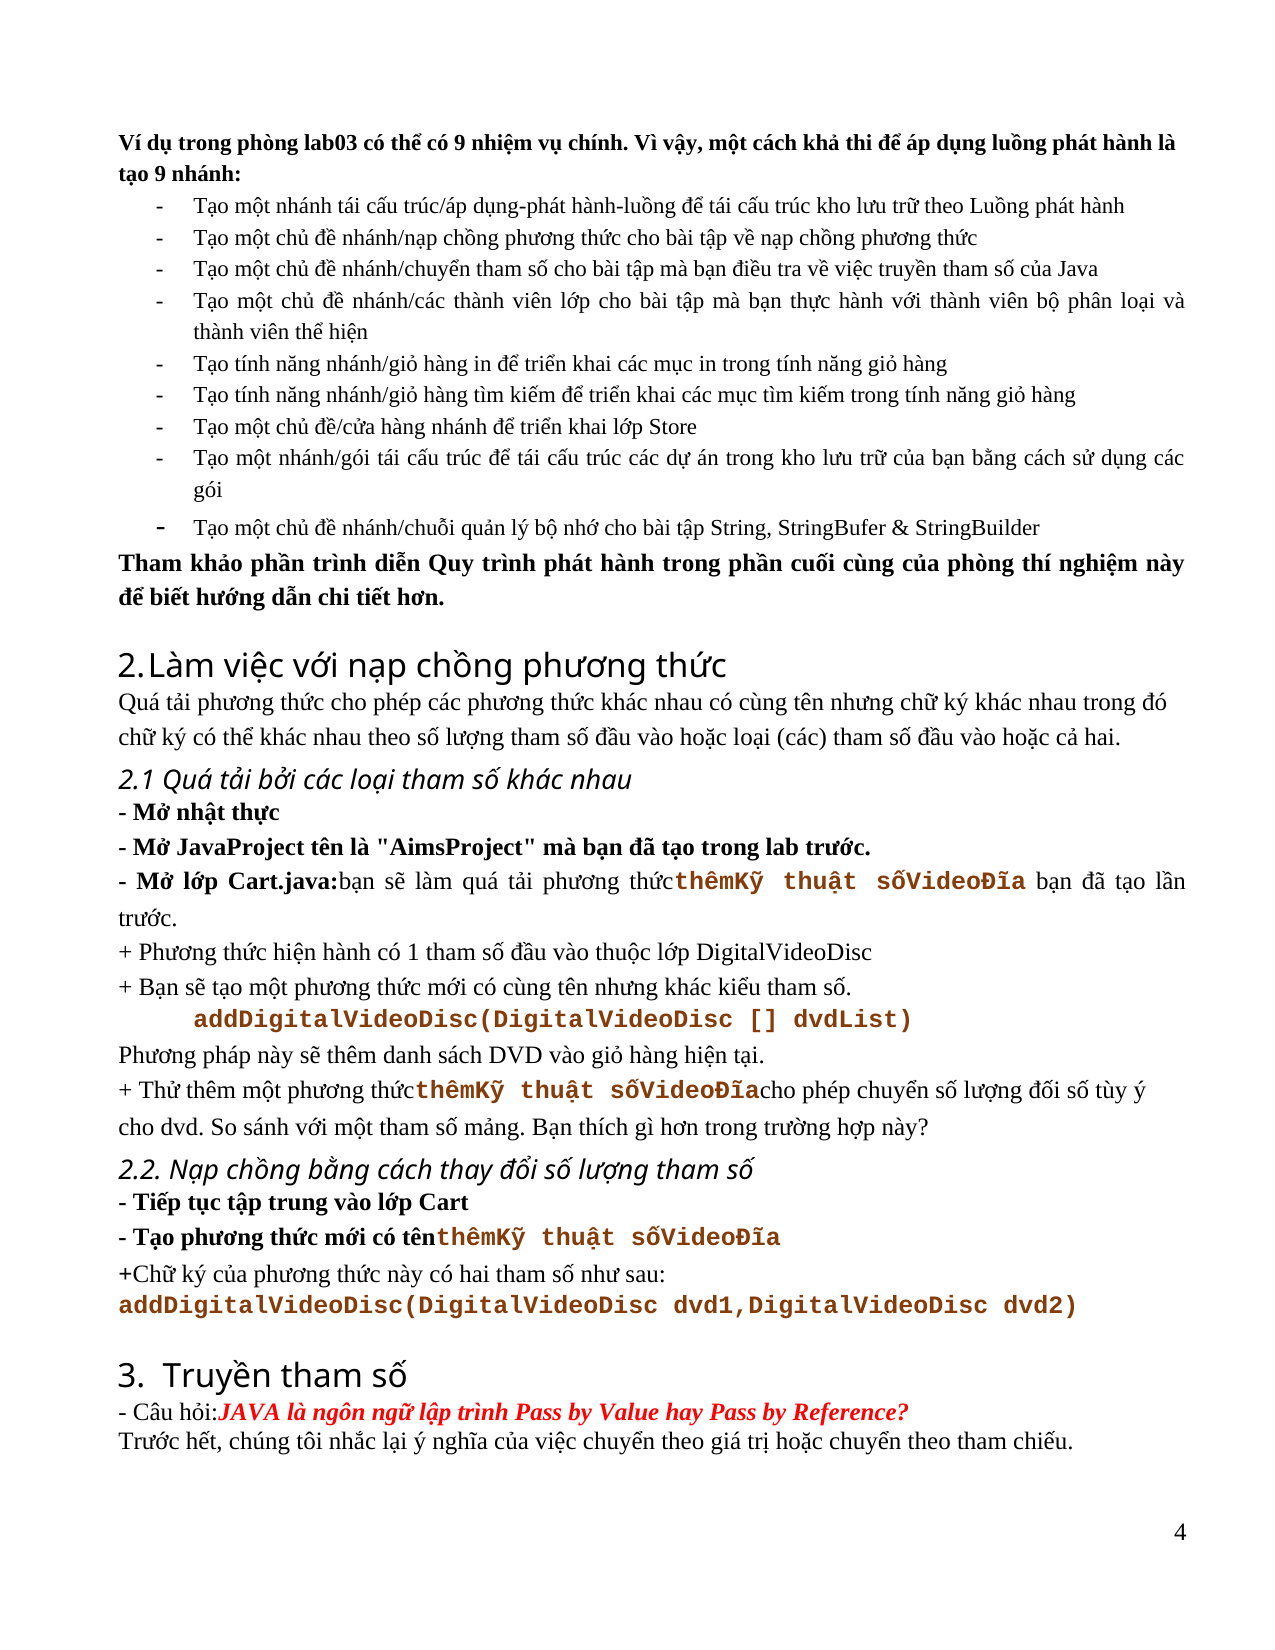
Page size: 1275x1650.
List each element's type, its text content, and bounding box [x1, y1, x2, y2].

subtitle Làm việc với nạp chồng phương thức [117, 642, 1186, 687]
text addDigitalVideoDisc(DigitalVideoDisc [] dvdList) [118, 1006, 1186, 1034]
text Quá tải phương thức cho phép các phương thức khác nhau có cùng tên nhưng chữ ký khác nhau trong đó chữ ký có thể khác nhau theo số lượng tham số đầu vào hoặc loại (các) tham số đầu vào hoặc cả hai. [118, 687, 1186, 750]
text +Chữ ký của phương thức này có hai tham số như sau: [118, 1259, 1186, 1287]
subtitle 2.1 Quá tải bởi các loại tham số khác nhau [118, 760, 1186, 797]
subtitle 2.2. Nạp chồng bằng cách thay đổi số lượng tham số [118, 1150, 1186, 1187]
list Tạo một chủ đề nhánh/nạp chồng phương thức cho bài tập về nạp chồng phương thức [156, 223, 1186, 250]
text Ví dụ trong phòng lab03 có thể có 9 nhiệm vụ chính. Vì vậy, một cách khả thi để áp dụng luồng phát hành là tạo 9 nhánh: [118, 129, 1186, 187]
text - Mở lớp Cart.java:bạn sẽ làm quá tải phương thứcthêmKỹ thuật sốVideoĐĩa bạn đã tạo lần trước. [118, 866, 1186, 931]
list Tạo một chủ đề/cửa hàng nhánh để triển khai lớp Store [156, 413, 1186, 439]
subtitle Truyền tham số [117, 1352, 1186, 1397]
list Tạo tính năng nhánh/giỏ hàng in để triển khai các mục in trong tính năng giỏ hàng [156, 350, 1186, 376]
list Tạo một chủ đề nhánh/chuỗi quản lý bộ nhớ cho bài tập String, StringBufer & StringBuilder [156, 508, 1186, 541]
list Tạo một chủ đề nhánh/chuyển tham số cho bài tập mà bạn điều tra về việc truyền tham số của Java [156, 255, 1186, 281]
text + Bạn sẽ tạo một phương thức mới có cùng tên nhưng khác kiểu tham số. [118, 972, 1186, 1000]
text + Thử thêm một phương thứcthêmKỹ thuật sốVideoĐĩacho phép chuyển số lượng đối số tùy ý cho dvd. So sánh với một tham số mảng. Bạn thích gì hơn trong trường hợp này? [118, 1075, 1186, 1140]
text - Mở nhật thực [118, 797, 1186, 826]
text Trước hết, chúng tôi nhắc lại ý nghĩa của việc chuyển theo giá trị hoặc chuyển theo tham chiếu. [118, 1426, 1186, 1455]
text - Mở JavaProject tên là "AimsProject" mà bạn đã tạo trong lab trước. [118, 832, 1186, 860]
text Tham khảo phần trình diễn Quy trình phát hành trong phần cuối cùng của phòng thí nghiệm này để biết hướng dẫn chi tiết hơn. [118, 548, 1186, 611]
text addDigitalVideoDisc(DigitalVideoDisc dvd1,DigitalVideoDisc dvd2) [118, 1293, 1186, 1321]
list Tạo một chủ đề nhánh/các thành viên lớp cho bài tập mà bạn thực hành với thành viên bộ phân loại và thành viên thể hiện [156, 287, 1186, 344]
list Tạo một nhánh tái cấu trúc/áp dụng-phát hành-luồng để tái cấu trúc kho lưu trữ theo Luồng phát hành [156, 192, 1186, 218]
text - Câu hỏi:JAVA là ngôn ngữ lập trình Pass by Value hay Pass by Reference? [118, 1397, 1186, 1426]
list Tạo một nhánh/gói tái cấu trúc để tái cấu trúc các dự án trong kho lưu trữ của bạn bằng cách sử dụng các gói [156, 444, 1186, 502]
list Tạo tính năng nhánh/giỏ hàng tìm kiếm để triển khai các mục tìm kiếm trong tính năng giỏ hàng [156, 381, 1186, 408]
text Phương pháp này sẽ thêm danh sách DVD vào giỏ hàng hiện tại. [118, 1041, 1186, 1069]
text - Tạo phương thức mới có tênthêmKỹ thuật sốVideoĐĩa [118, 1222, 1186, 1252]
text - Tiếp tục tập trung vào lớp Cart [118, 1187, 1186, 1216]
text + Phương thức hiện hành có 1 tham số đầu vào thuộc lớp DigitalVideoDisc [118, 937, 1186, 966]
